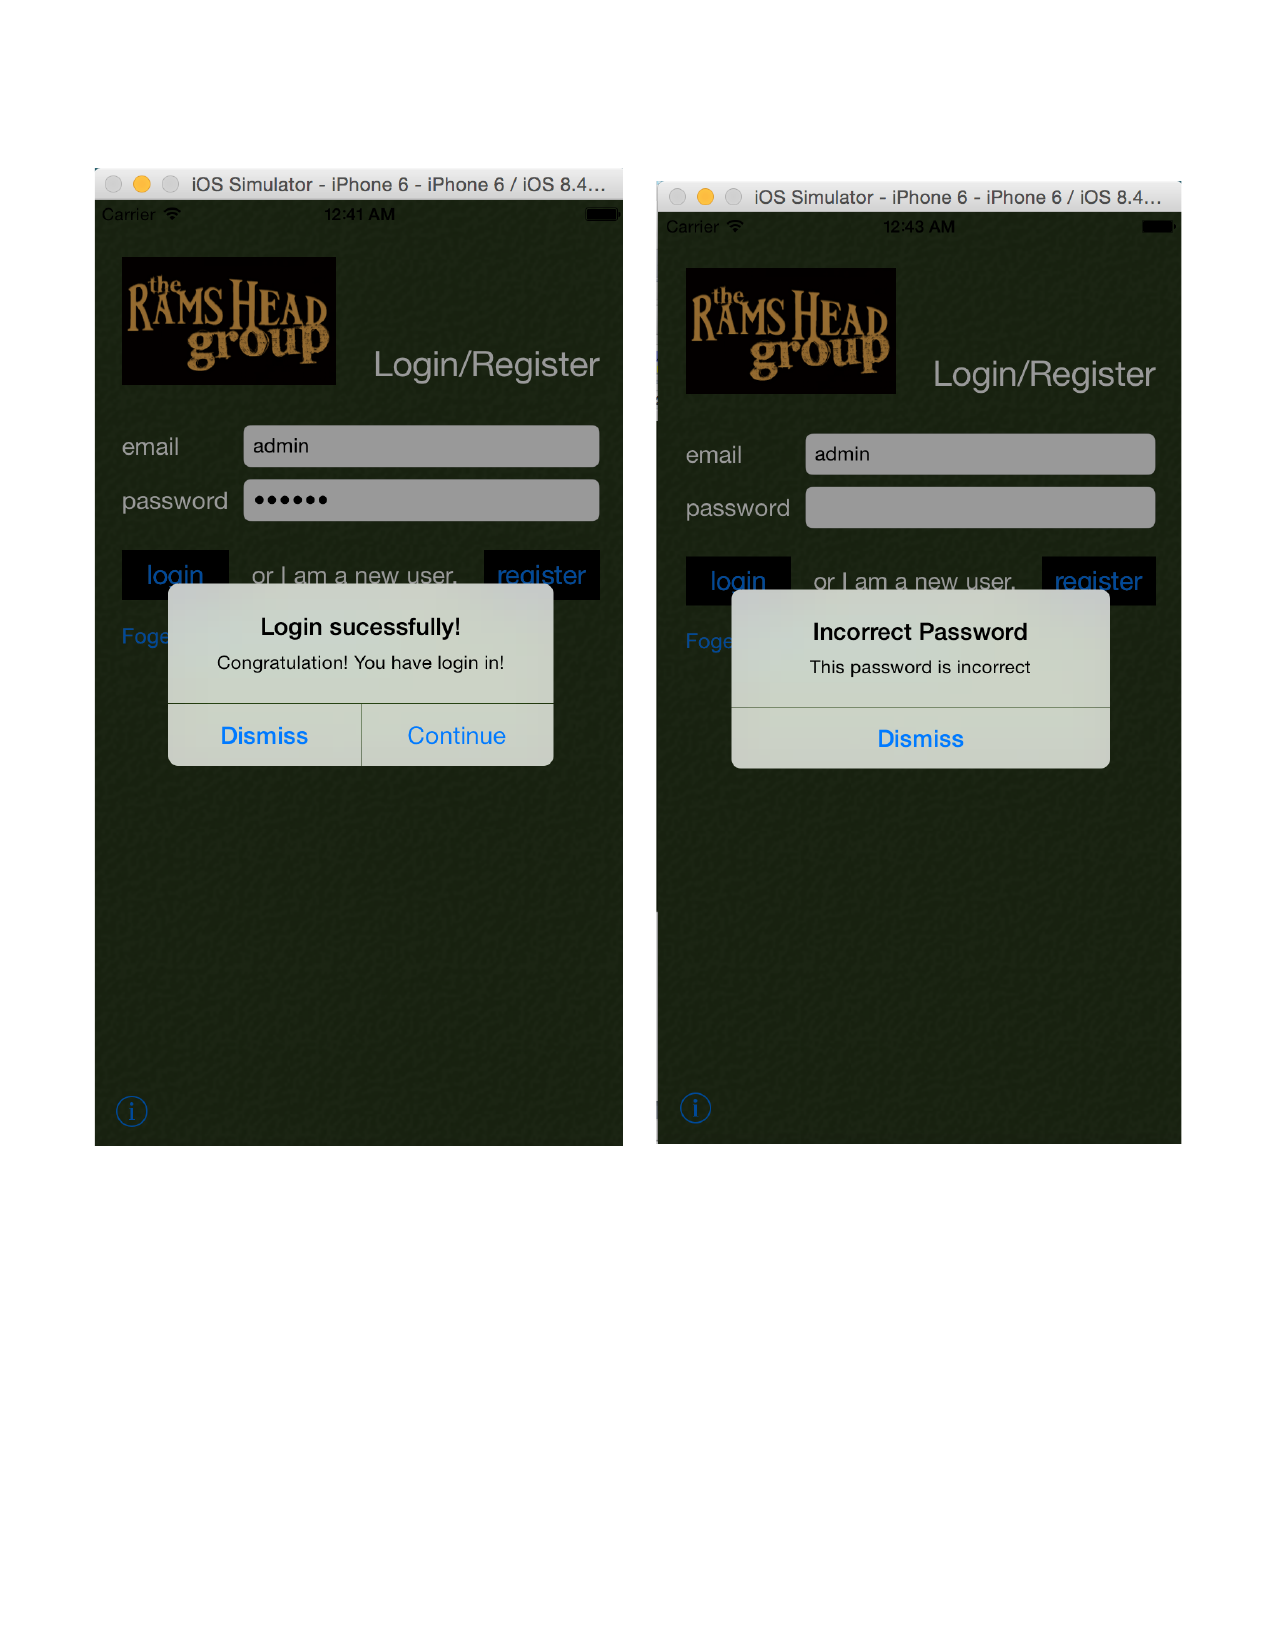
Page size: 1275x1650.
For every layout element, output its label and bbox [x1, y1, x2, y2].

picture [656, 181, 1182, 1144]
picture [93, 168, 623, 1143]
